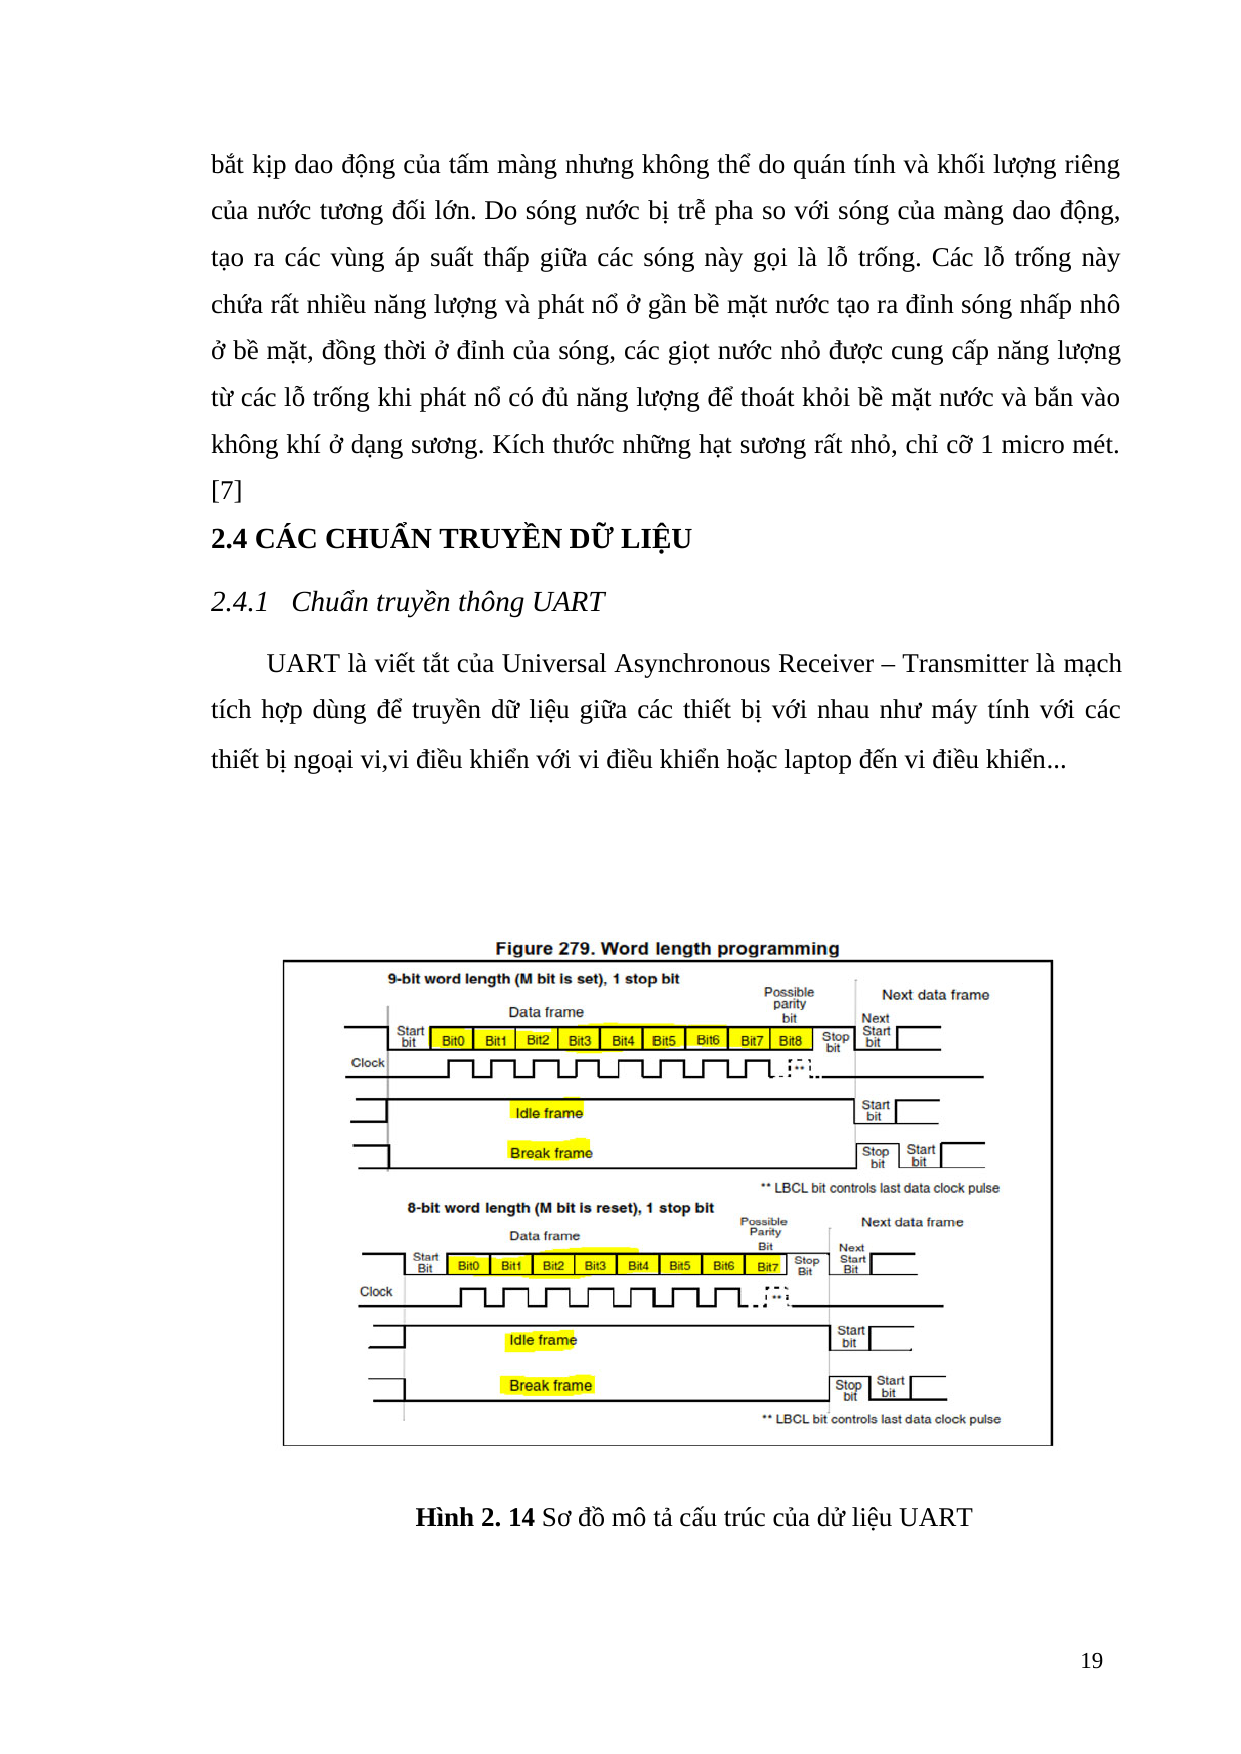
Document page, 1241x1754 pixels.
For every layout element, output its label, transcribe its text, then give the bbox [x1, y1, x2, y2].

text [211, 148, 1122, 506]
picture [267, 930, 1086, 1472]
text Hình 2. 14 Sơ đồ mô tả cấu trúc của dử liệu UART [211, 1501, 1122, 1532]
subtitle 2.4.1 Chuẩn truyền thông UART [211, 584, 1122, 617]
subtitle 2.4 CÁC CHUẨN TRUYỀN DỮ LIỆU [211, 521, 1122, 554]
text UART là viết tắt của Universal Asynchronous Receiver – Transmitter là mạch tích hợp dùng để truyền dữ liệu giữa các thiết bị với nhau như máy tính với các thiết bị ngoại vi,vi điều khiển với vi điều khiển hoặc laptop đến vi điều khiển... [211, 647, 1122, 776]
